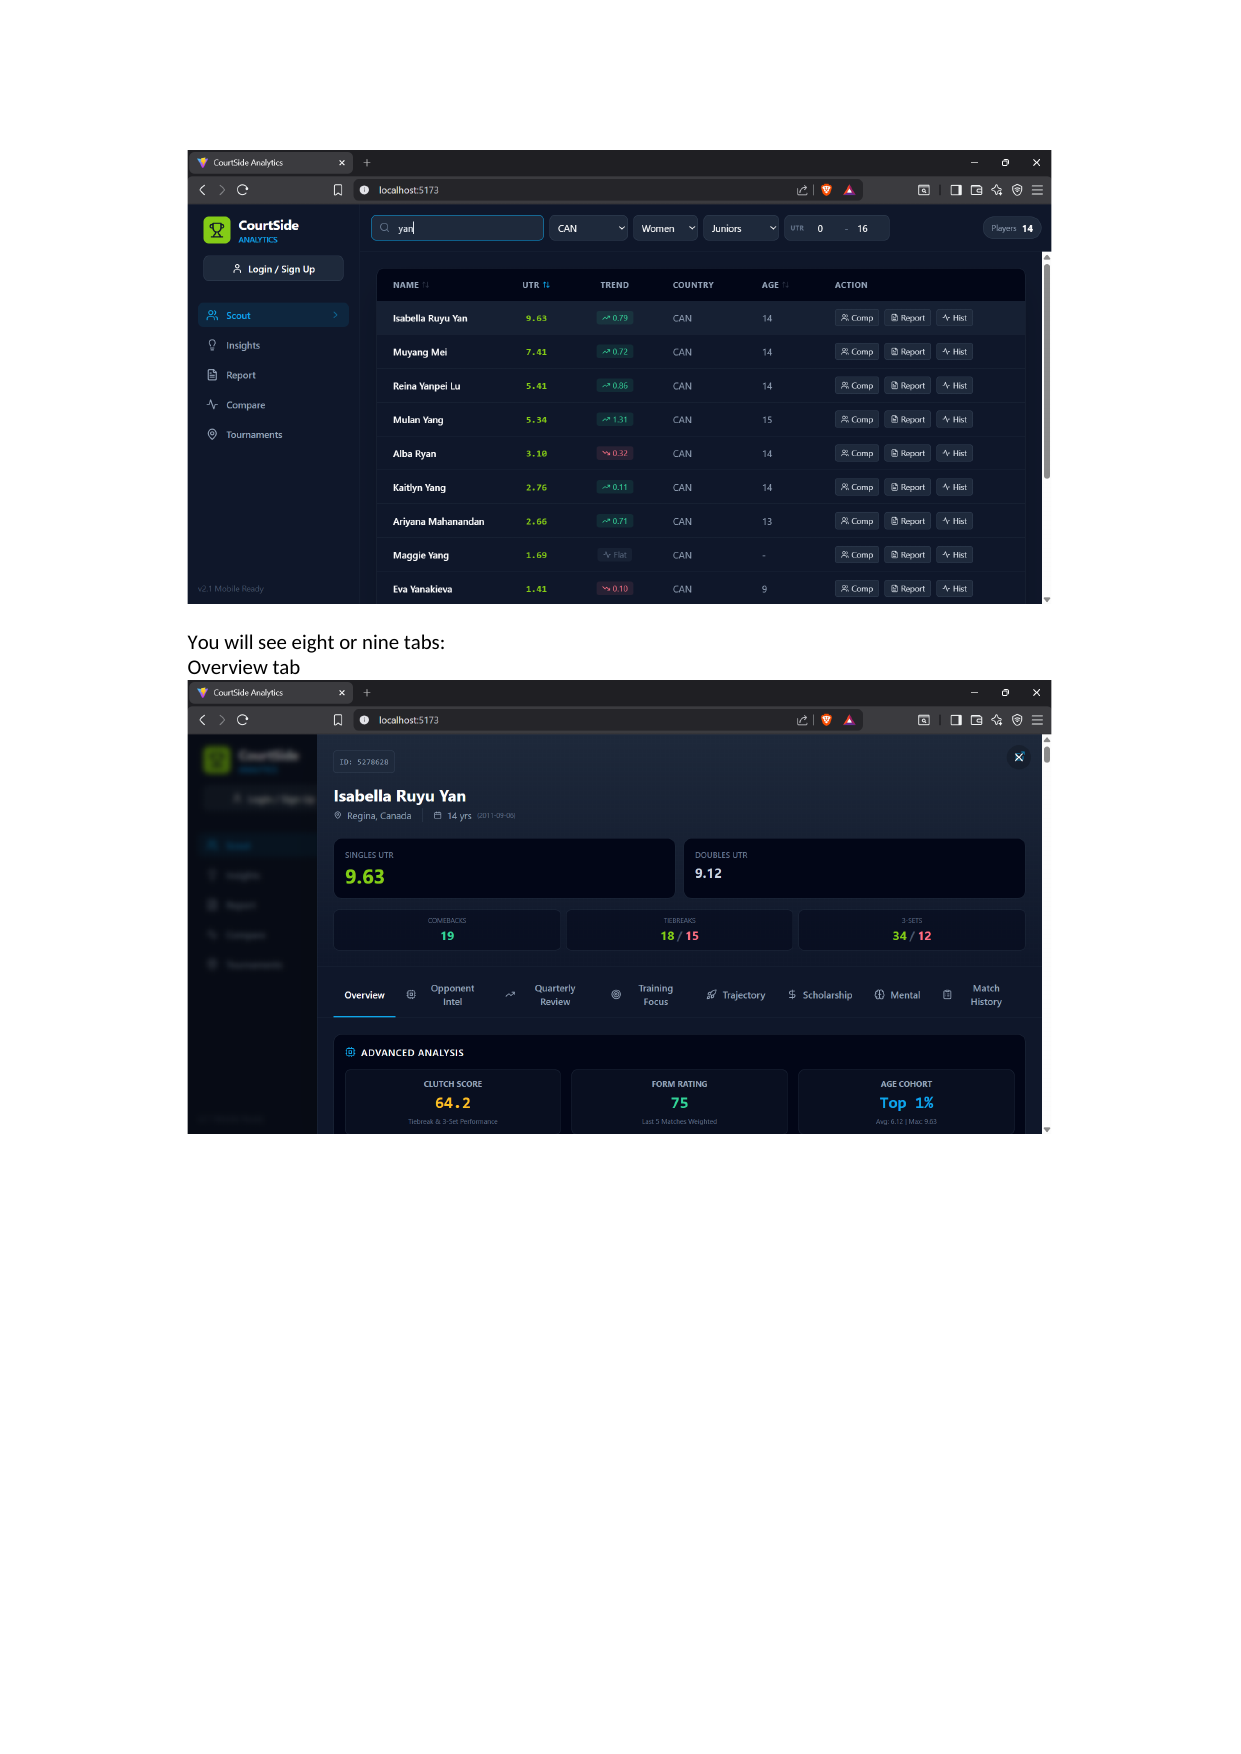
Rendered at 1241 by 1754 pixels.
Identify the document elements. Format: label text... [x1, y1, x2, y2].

picture [187, 150, 1052, 604]
text You will see eight or nine tabs: [187, 629, 1053, 654]
text Overview tab [187, 654, 1053, 680]
picture [187, 680, 1052, 1134]
